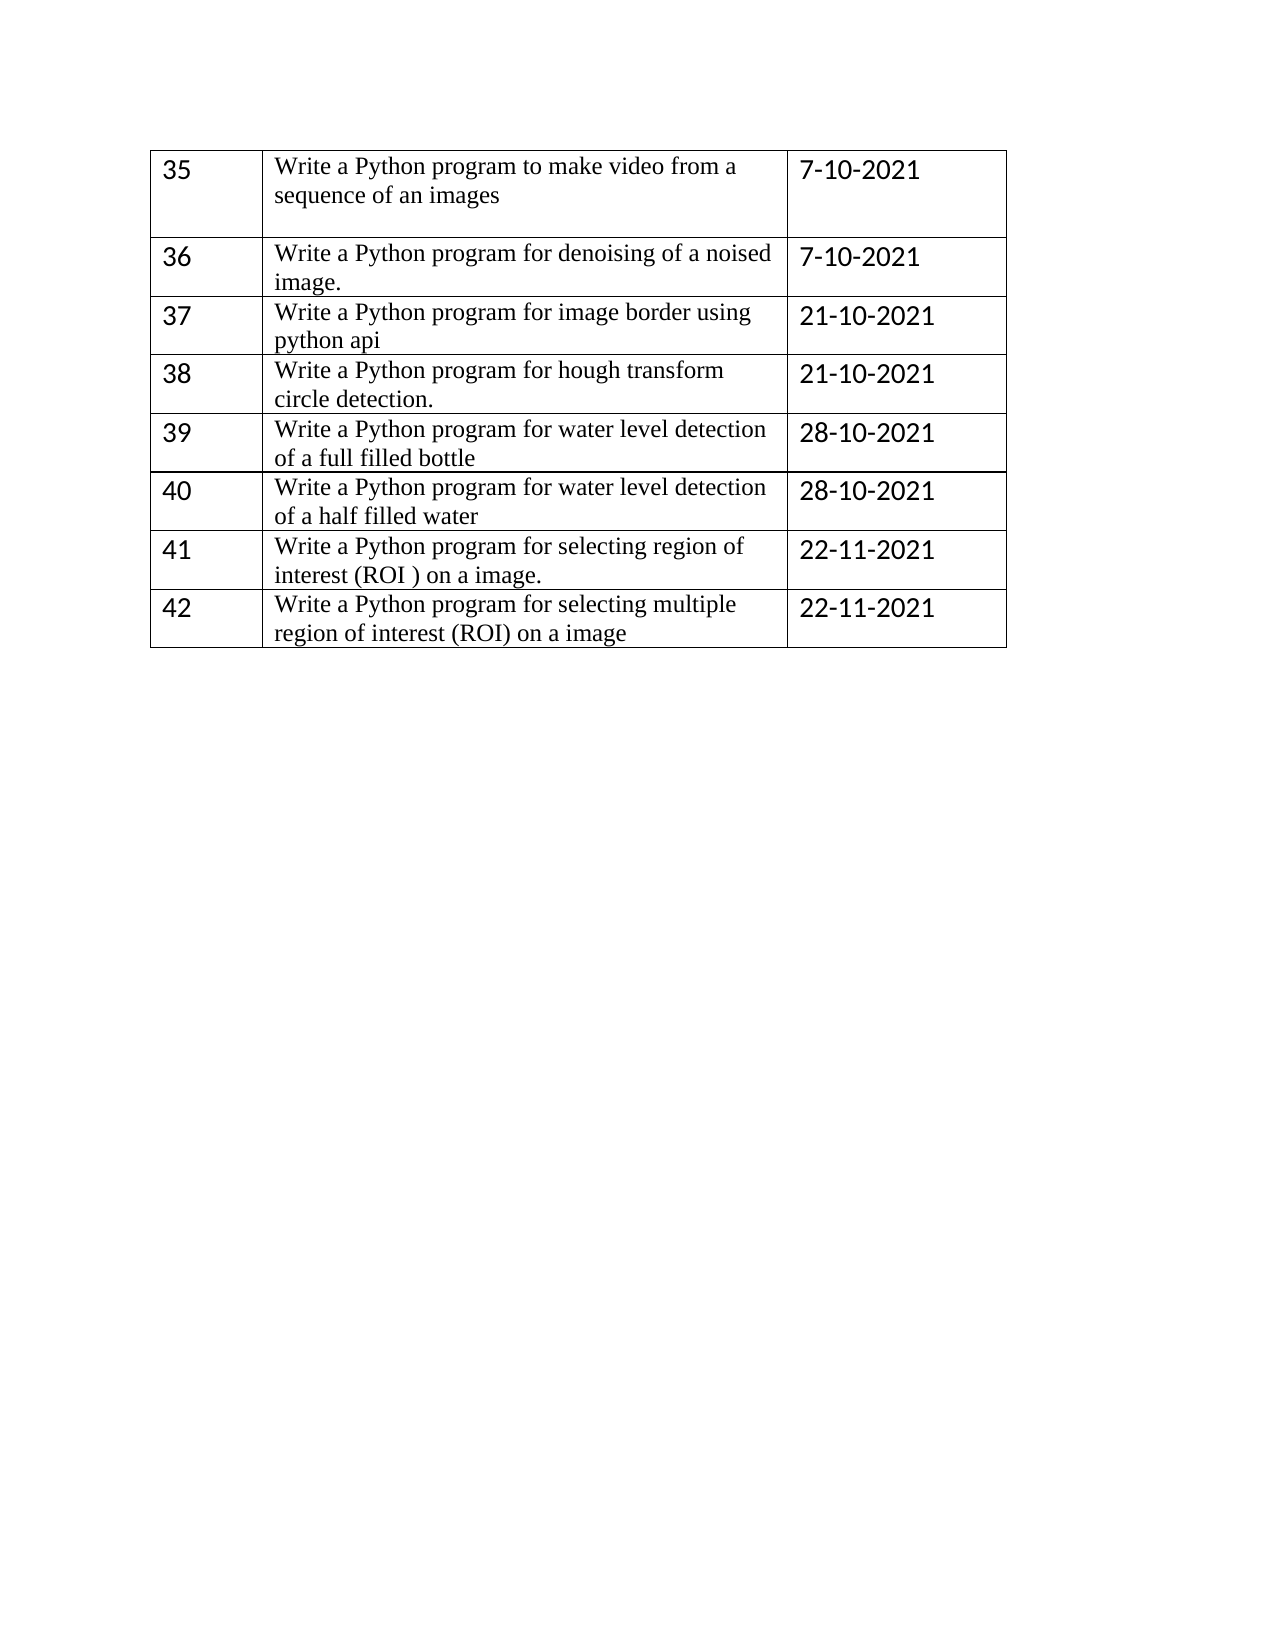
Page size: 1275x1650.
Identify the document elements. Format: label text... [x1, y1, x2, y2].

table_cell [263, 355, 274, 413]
table_cell 28-10-2021 [788, 473, 1006, 530]
table_cell 35 [151, 151, 262, 237]
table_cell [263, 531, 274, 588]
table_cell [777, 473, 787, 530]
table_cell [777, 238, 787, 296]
table_cell 39 [151, 414, 262, 471]
table_cell 41 [151, 531, 262, 588]
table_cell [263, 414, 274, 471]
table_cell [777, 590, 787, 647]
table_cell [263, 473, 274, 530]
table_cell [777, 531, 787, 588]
table_cell 7-10-2021 [788, 238, 1006, 296]
table_cell 37 [151, 297, 262, 354]
table_cell 42 [151, 590, 262, 647]
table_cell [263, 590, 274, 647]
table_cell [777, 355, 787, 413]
table_cell 22-11-2021 [788, 590, 1006, 647]
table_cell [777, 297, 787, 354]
table_cell 21-10-2021 [788, 297, 1006, 354]
table_cell 22-11-2021 [788, 531, 1006, 588]
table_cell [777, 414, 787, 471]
table_cell 21-10-2021 [788, 355, 1006, 413]
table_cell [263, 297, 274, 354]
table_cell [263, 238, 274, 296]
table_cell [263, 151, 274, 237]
table_cell 38 [151, 355, 262, 413]
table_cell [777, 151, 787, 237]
table_cell 7-10-2021 [788, 151, 1006, 237]
table_cell 40 [151, 473, 262, 530]
table_cell 36 [151, 238, 262, 296]
table_cell 28-10-2021 [788, 414, 1006, 471]
